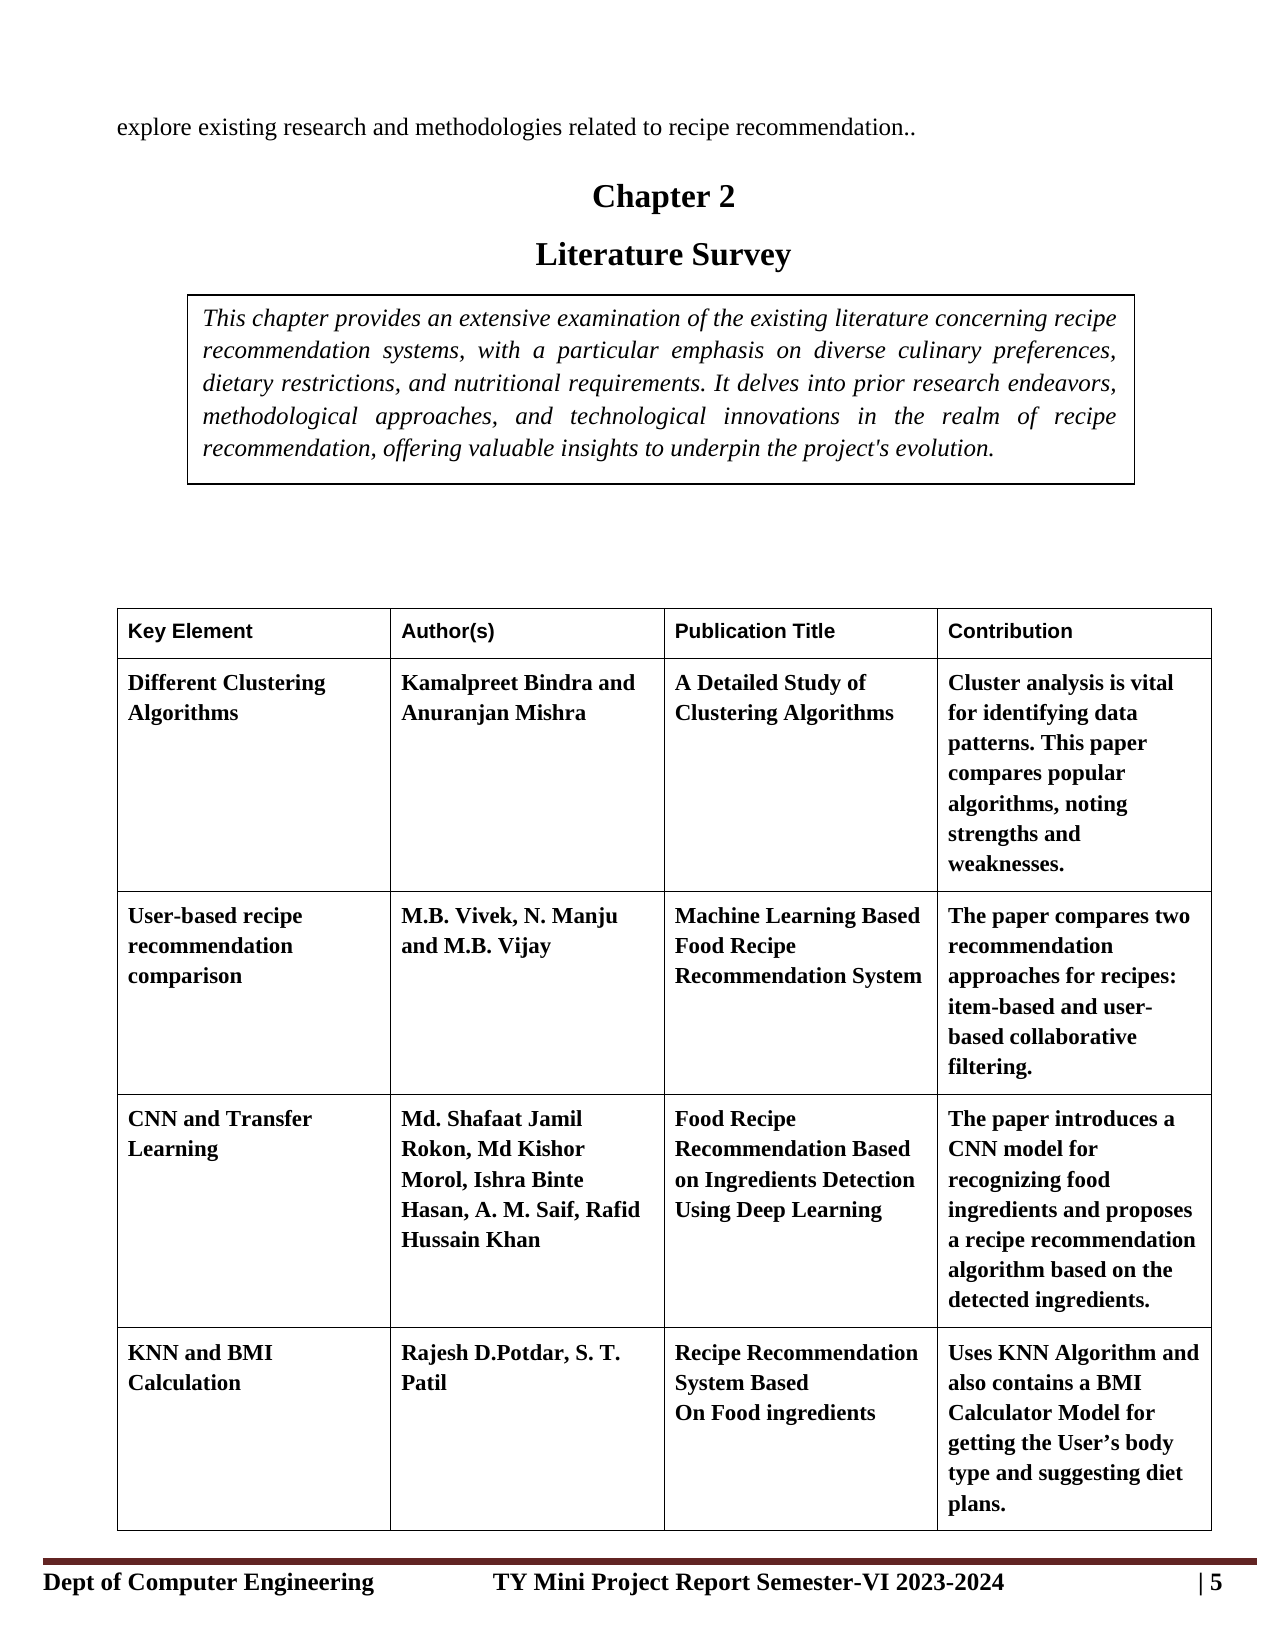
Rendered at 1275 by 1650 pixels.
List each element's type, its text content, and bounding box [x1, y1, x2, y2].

table_cell A Detailed Study of Clustering Algorithms [665, 659, 937, 891]
table_cell The paper compares two recommendation approaches for recipes: item-based and user-based collaborative filtering. [938, 892, 1211, 1094]
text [117, 112, 1210, 141]
table_cell The paper introduces a CNN model for recognizing food ingredients and proposes a recipe recommendation algorithm based on the detected ingredients. [938, 1095, 1211, 1327]
table_cell Kamalpreet Bindra and Anuranjan Mishra [391, 659, 664, 891]
table_cell Rajesh D.Potdar, S. T. Patil [391, 1328, 664, 1530]
table_header Contribution [938, 609, 1211, 657]
table_header Key Element [118, 609, 390, 657]
table_header Publication Title [665, 609, 937, 657]
table_cell CNN and Transfer Learning [118, 1095, 390, 1327]
table_cell User-based recipe recommendation comparison [118, 892, 390, 1094]
text Literature Survey [117, 234, 1210, 272]
table_cell Machine Learning Based Food Recipe Recommendation System [665, 892, 937, 1094]
table_cell M.B. Vivek, N. Manju and M.B. Vijay [391, 892, 664, 1094]
text Chapter 2 [117, 176, 1210, 215]
table_cell Recipe Recommendation System Based On Food ingredients [665, 1328, 937, 1530]
table_cell Food Recipe Recommendation Based on Ingredients Detection Using Deep Learning [665, 1095, 937, 1327]
table_cell KNN and BMI Calculation [118, 1328, 390, 1530]
table_cell Different Clustering Algorithms [118, 659, 390, 891]
table_header Author(s) [391, 609, 664, 657]
table_cell Cluster analysis is vital for identifying data patterns. This paper compares popular algorithms, noting strengths and weaknesses. [938, 659, 1211, 891]
table_cell Uses KNN Algorithm and also contains a BMI Calculator Model for getting the User’s body type and suggesting diet plans. [938, 1328, 1211, 1530]
table_cell Md. Shafaat Jamil Rokon, Md Kishor Morol, Ishra Binte Hasan, A. M. Saif, Rafid Hussain Khan [391, 1095, 664, 1327]
